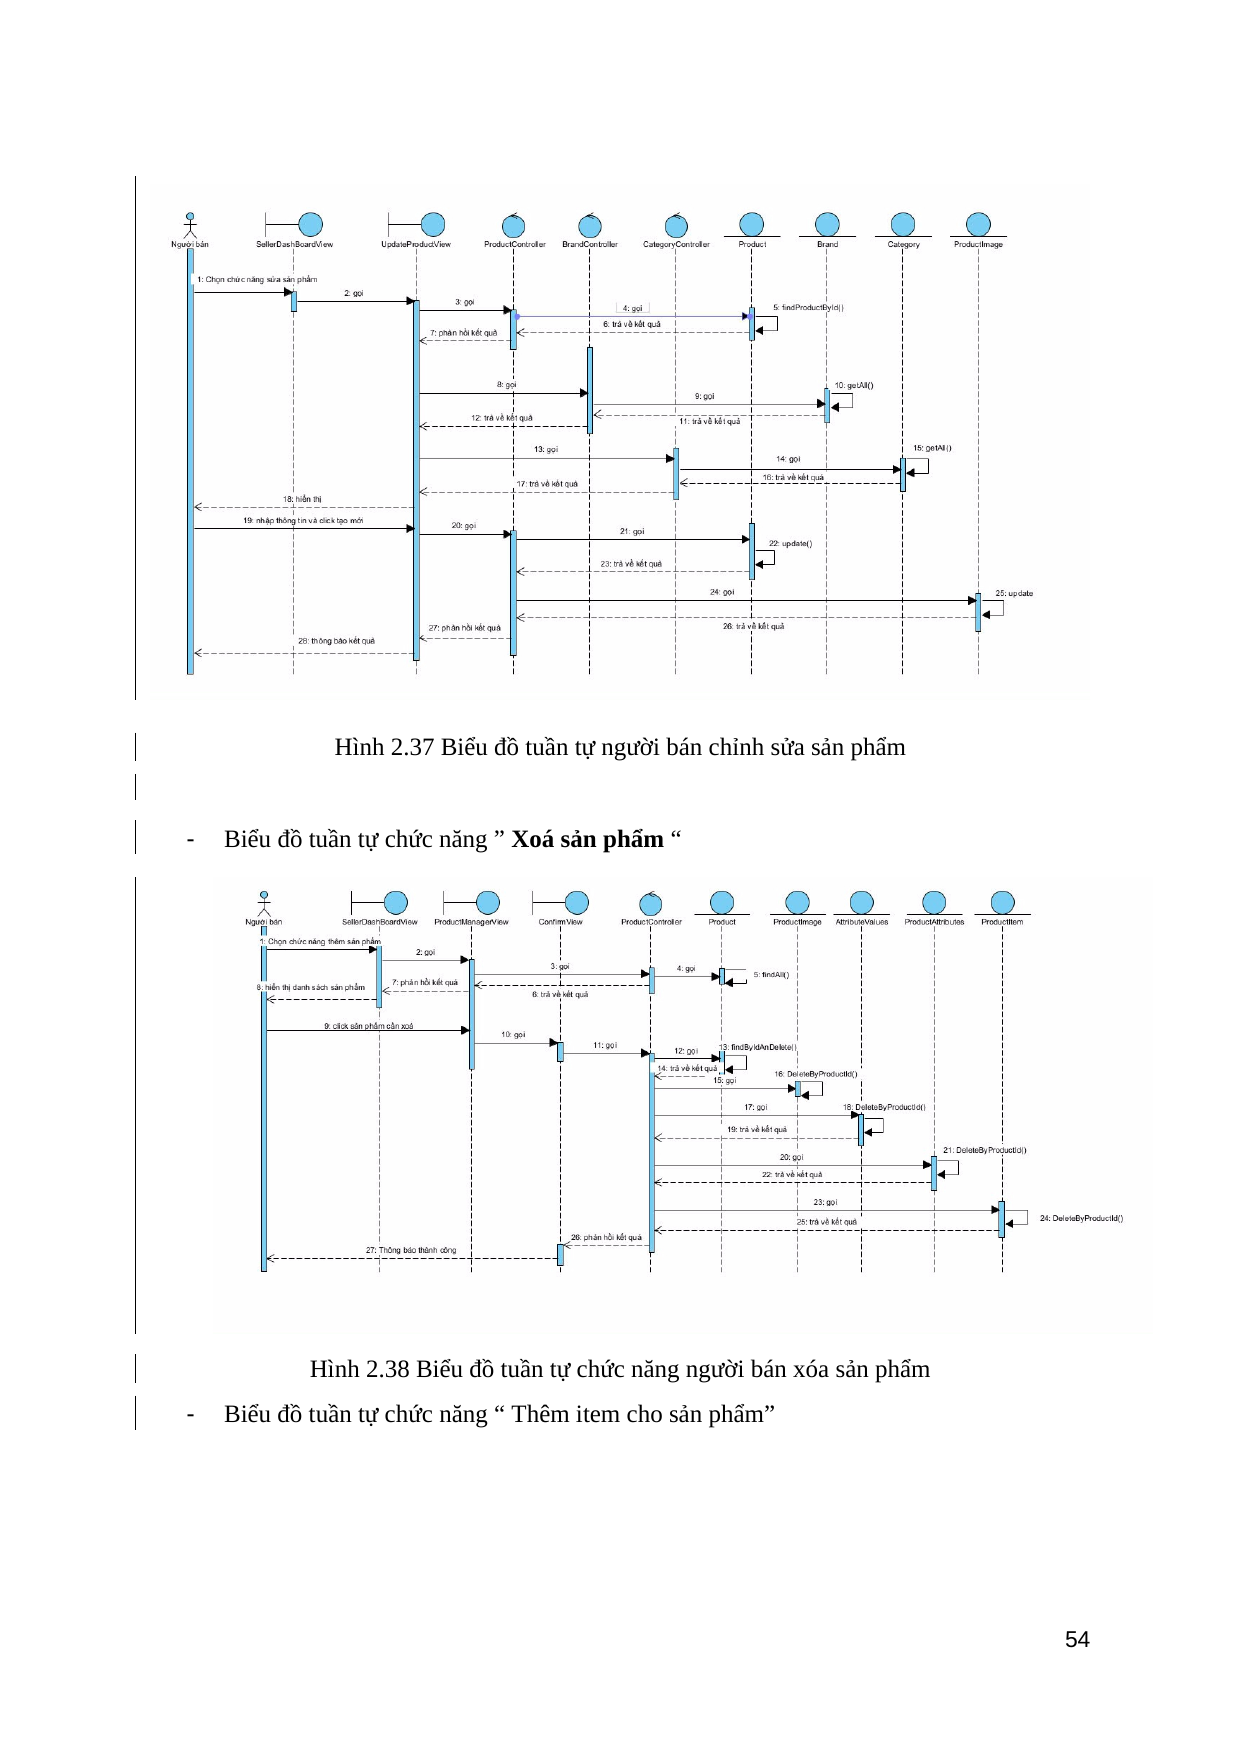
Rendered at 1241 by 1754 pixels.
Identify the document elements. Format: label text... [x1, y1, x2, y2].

list Biểu đồ tuần tự chức năng ” Xoá sản phẩm “ [186, 820, 1090, 854]
text Hình 2.38 Biểu đồ tuần tự chức năng người bán xóa sản phẩm [150, 1354, 1090, 1383]
picture [150, 184, 1091, 700]
text Hình 2.37 Biểu đồ tuần tự người bán chỉnh sửa sản phẩm [150, 732, 1090, 761]
list Biểu đồ tuần tự chức năng “ Thêm item cho sản phẩm” [186, 1396, 1090, 1430]
picture [212, 877, 1153, 1334]
